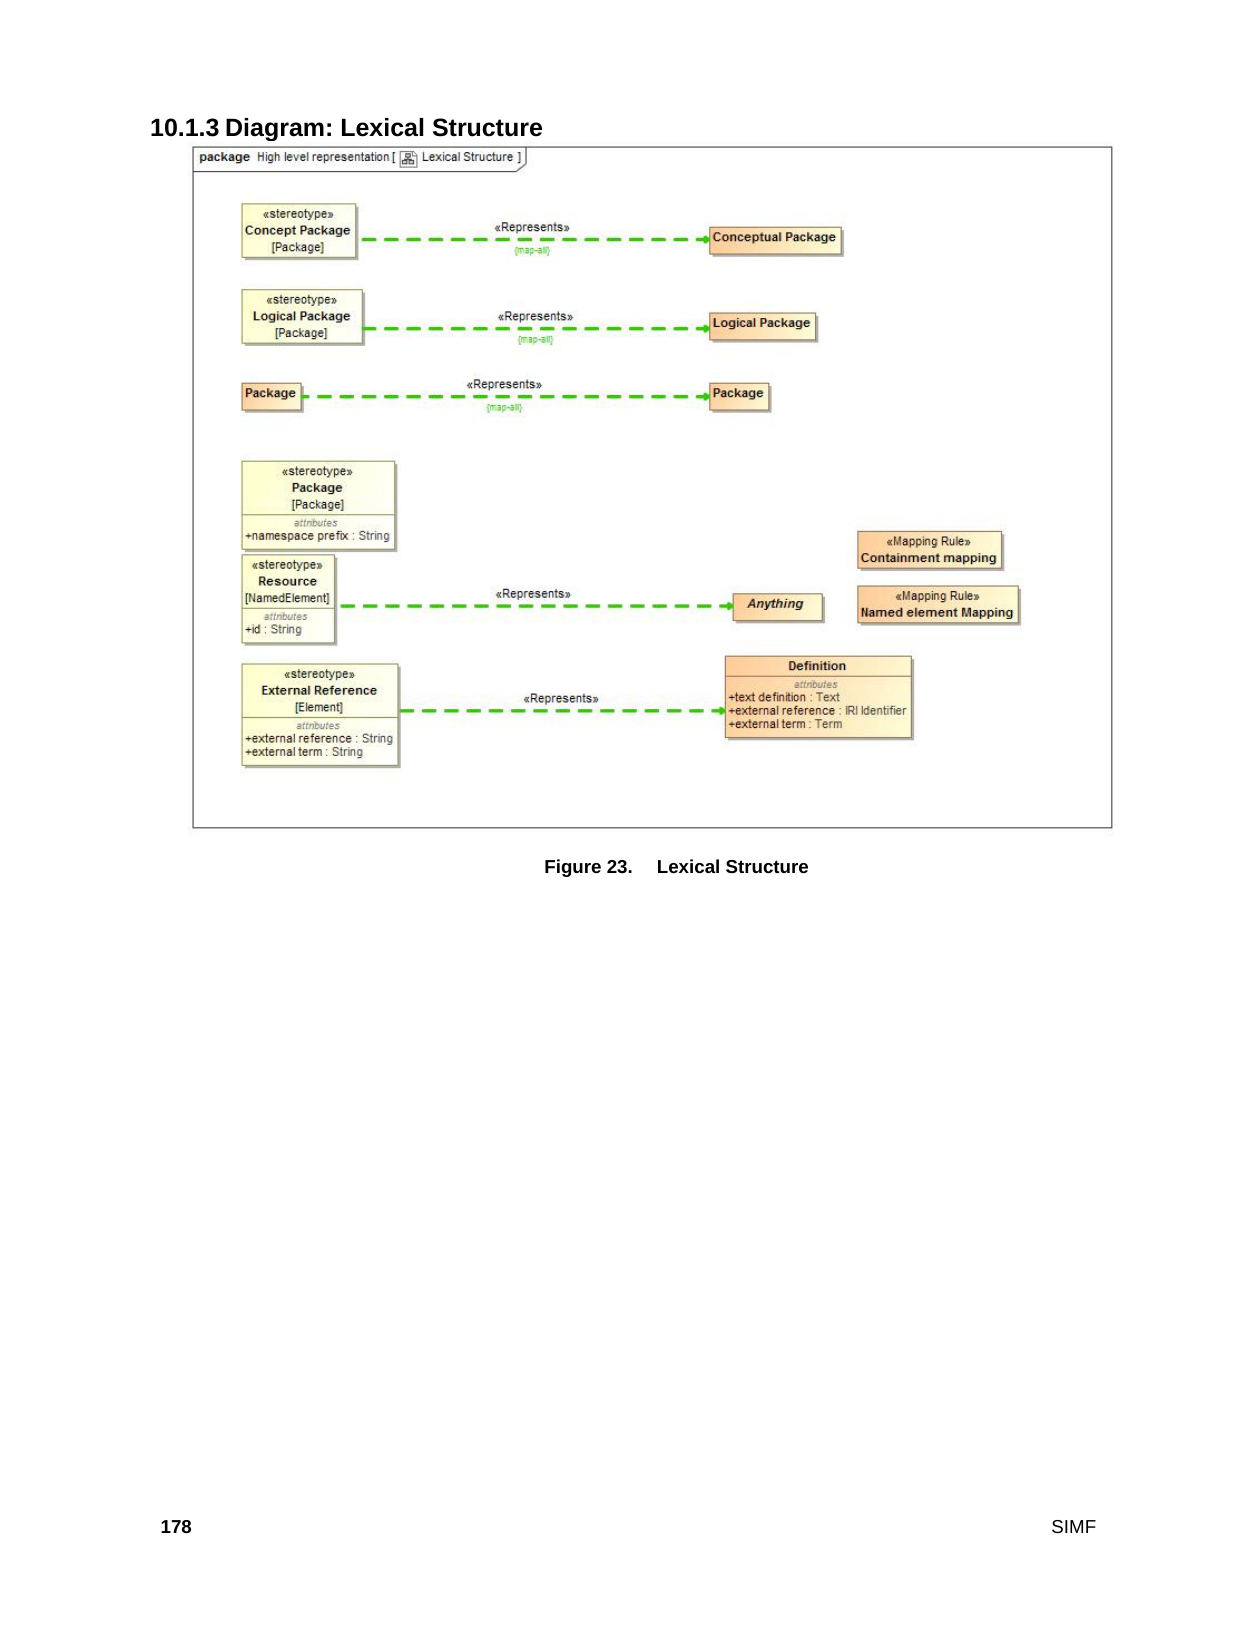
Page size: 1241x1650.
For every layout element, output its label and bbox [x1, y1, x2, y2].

picture [187, 141, 1128, 844]
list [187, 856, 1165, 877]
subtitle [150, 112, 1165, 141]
